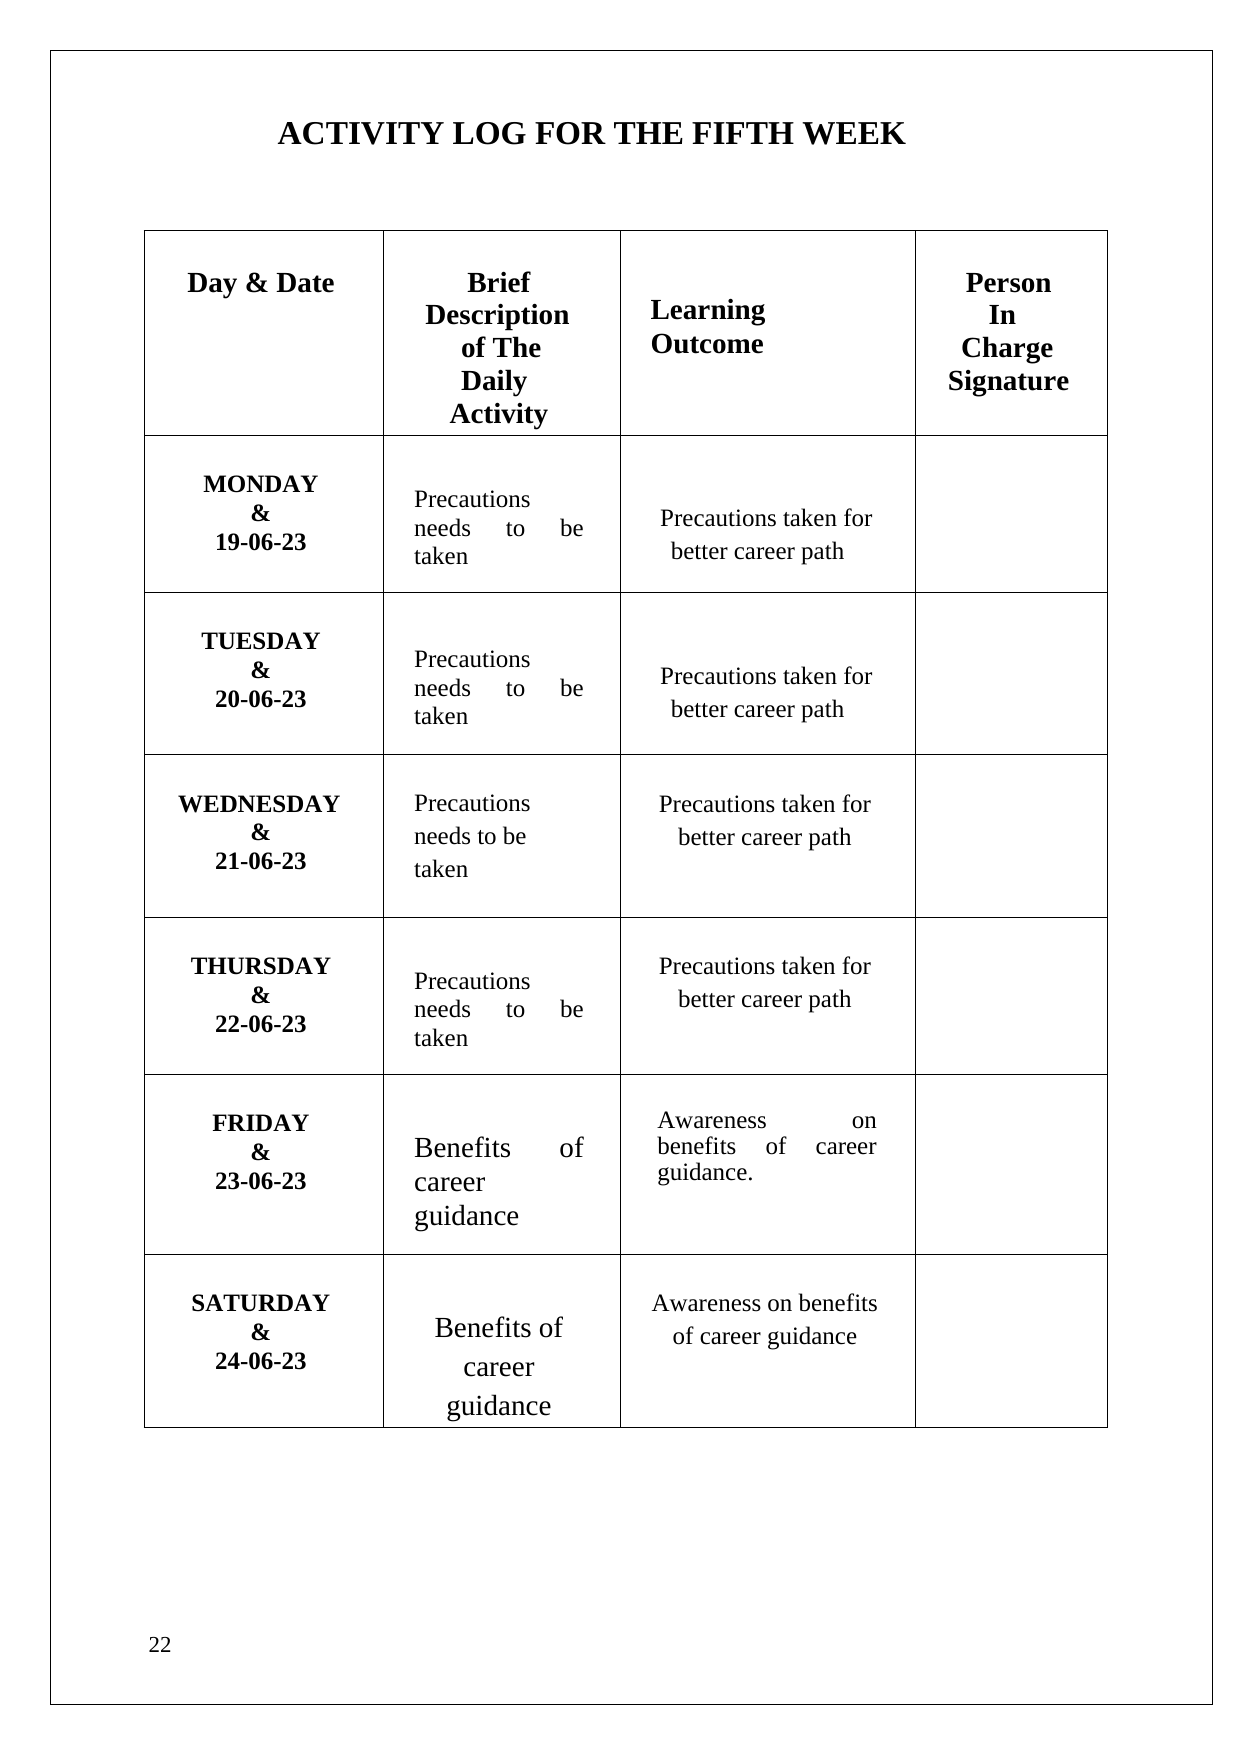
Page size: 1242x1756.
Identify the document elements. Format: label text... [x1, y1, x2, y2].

table_cell SATURDAY & 24-06-23 [145, 1255, 383, 1427]
table_cell [916, 1255, 1107, 1427]
table_cell Precautions taken for better career path [621, 593, 915, 754]
text ACTIVITY LOG FOR THE FIFTH WEEK [73, 113, 1212, 152]
table_cell Awareness on benefits of career guidance [621, 1255, 915, 1427]
table_cell Benefits of career guidance [384, 1075, 620, 1254]
table_cell FRIDAY & 23-06-23 [145, 1075, 383, 1254]
table_cell [916, 1075, 1107, 1254]
table_cell Precautions needs to be taken [384, 593, 620, 754]
table_cell Precautions needs to be taken [384, 436, 620, 592]
table_cell Precautions taken for better career path [621, 436, 915, 592]
table_cell Precautions taken for better career path [621, 918, 915, 1074]
table_cell Precautions needs to be taken [384, 918, 620, 1074]
table_cell WEDNESDAY & 21-06-23 [145, 755, 383, 917]
table_header Learning Outcome [621, 231, 915, 435]
table_cell [916, 593, 1107, 754]
table_cell Benefits of career guidance [384, 1255, 620, 1427]
table_cell Precautions taken for better career path [621, 755, 915, 917]
table_cell MONDAY & 19-06-23 [145, 436, 383, 592]
table_header Person In Charge Signature [916, 231, 1107, 435]
table_cell Precautions needs to be taken [384, 755, 620, 917]
table_cell [916, 436, 1107, 592]
table_cell TUESDAY & 20-06-23 [145, 593, 383, 754]
table_cell [916, 918, 1107, 1074]
table_cell Awareness on benefits of career guidance. [621, 1075, 915, 1254]
table_cell [916, 755, 1107, 917]
table_cell THURSDAY & 22-06-23 [145, 918, 383, 1074]
table_header Brief Description of The Daily Activity [384, 231, 620, 435]
table_header Day & Date [145, 231, 383, 435]
